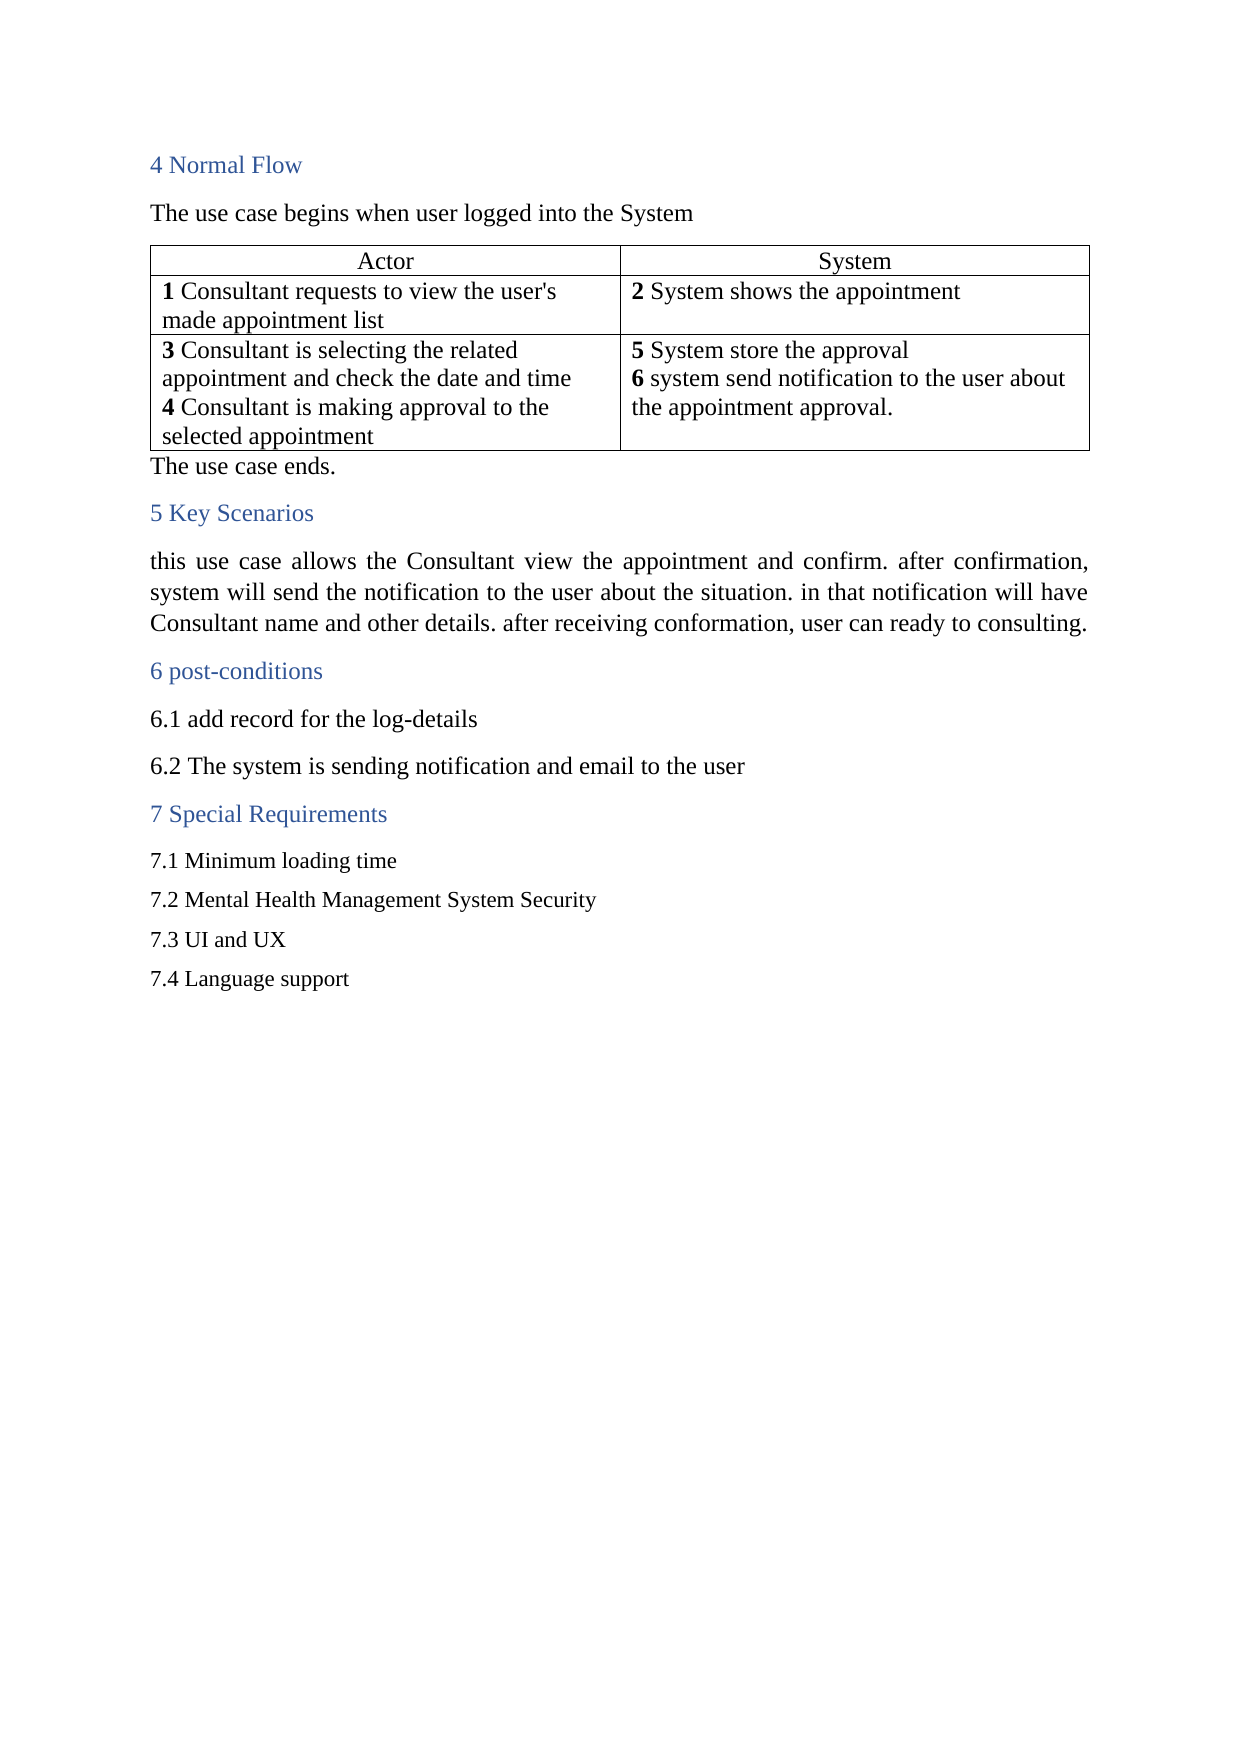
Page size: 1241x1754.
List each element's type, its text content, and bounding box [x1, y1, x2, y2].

text 6 post-conditions [150, 656, 1090, 685]
table_cell 2 System shows the appointment [621, 276, 1089, 334]
text 7.2 Mental Health Management System Security [150, 886, 1090, 913]
text this use case allows the Consultant view the appointment and confirm. after confirmation, system will send the notification to the user about the situation. in that notification will have Consultant name and other details. after receiving conformation, user can ready to consulting. [150, 546, 1090, 637]
text 7.4 Language support [150, 965, 1090, 992]
text The use case ends. [150, 451, 1090, 479]
text 7 Special Requirements [150, 799, 1090, 828]
table_cell 3 Consultant is selecting the related appointment and check the date and time 4 Consultant is making approval to the selected appointment [151, 335, 620, 450]
table_header Actor [151, 246, 620, 275]
text 7.3 UI and UX [150, 926, 1090, 952]
table_cell 5 System store the approval 6 system send notification to the user about the appointment approval. [621, 335, 1089, 450]
table_header System [621, 246, 1089, 275]
list The system is sending notification and email to the user [150, 751, 1090, 780]
text 5 Key Scenarios [150, 498, 1090, 527]
table_cell 1 Consultant requests to view the user's made appointment list [151, 276, 620, 334]
text 4 Normal Flow [150, 150, 1090, 179]
text 7.1 Minimum loading time [150, 847, 1090, 873]
text 6.1 add record for the log-details [150, 704, 1090, 732]
text The use case begins when user logged into the System [150, 198, 1090, 226]
